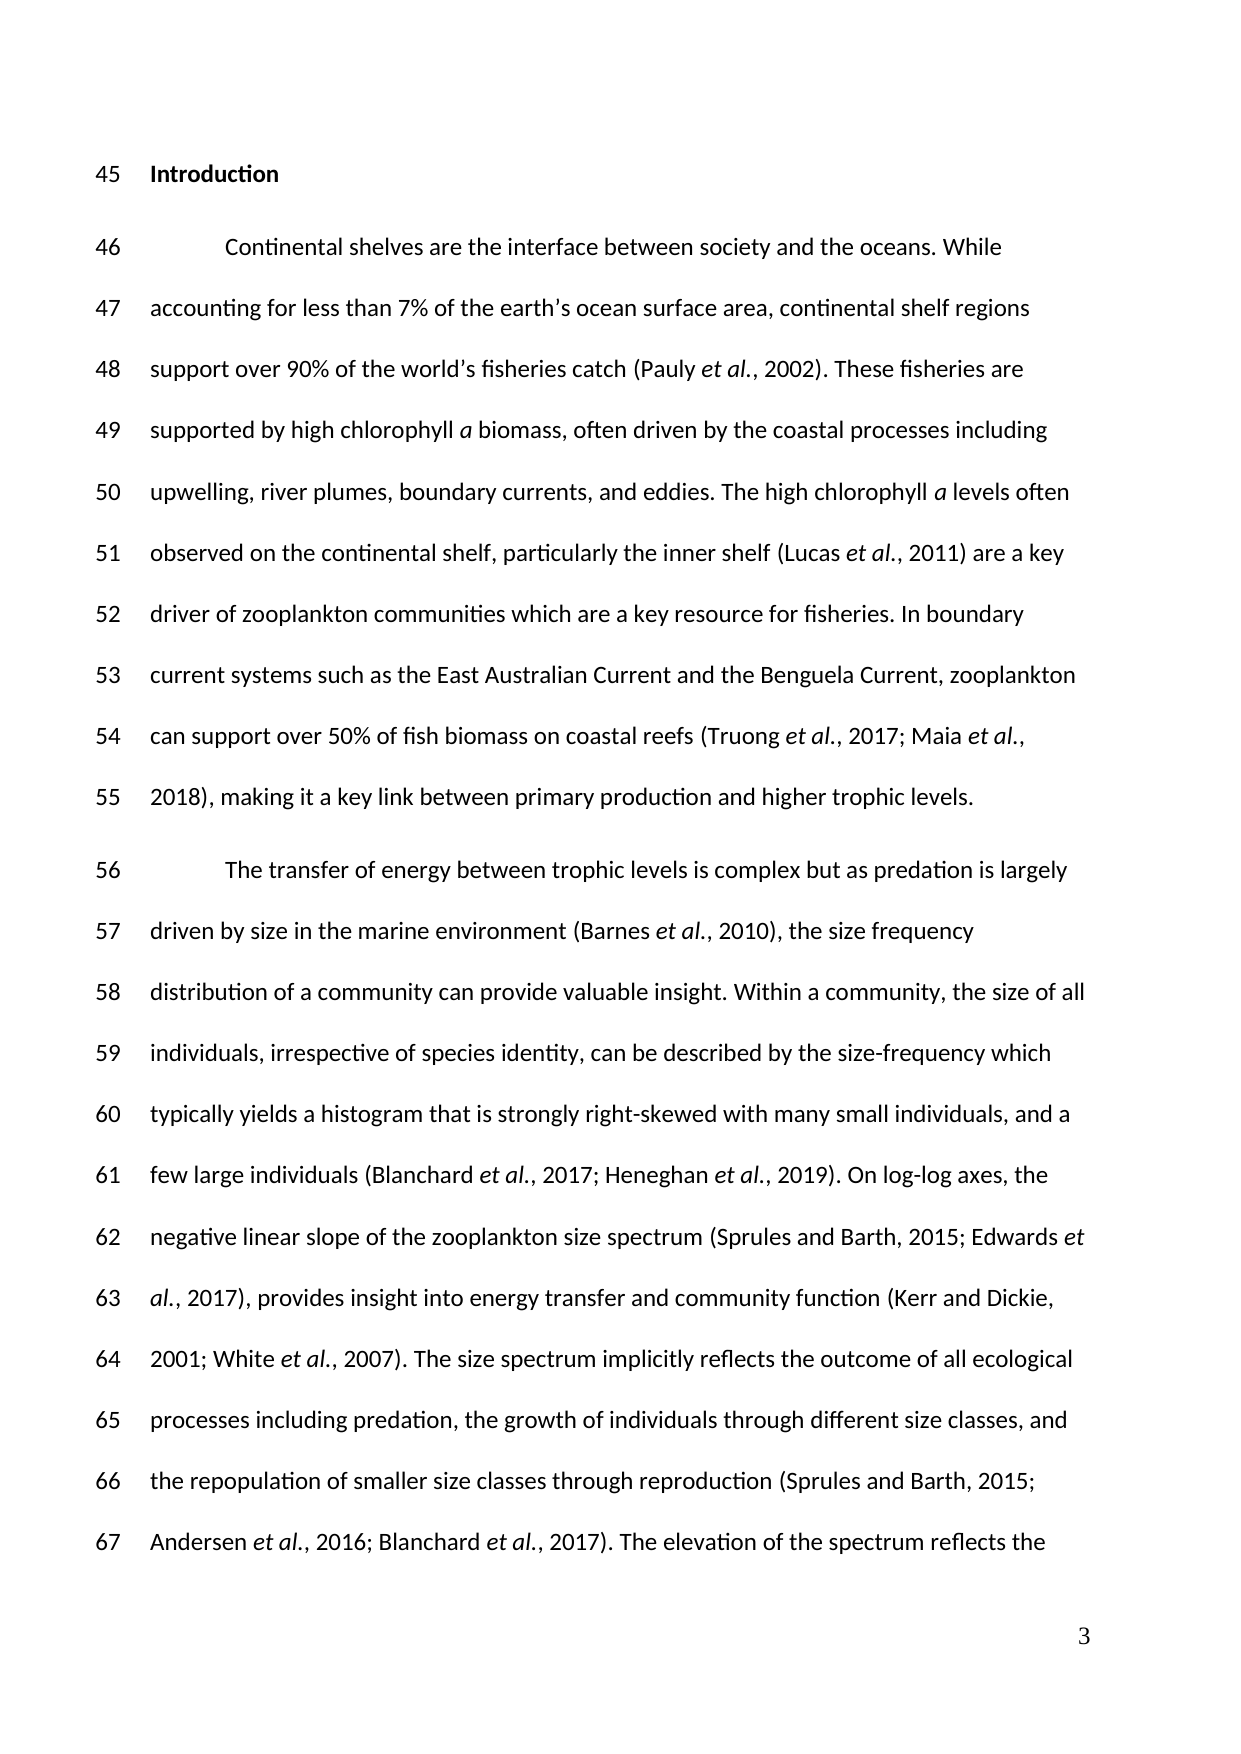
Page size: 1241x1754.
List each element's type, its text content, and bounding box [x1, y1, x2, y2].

subtitle Introduction [150, 158, 1090, 188]
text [150, 854, 1090, 1556]
text Continental shelves are the interface between society and the oceans. While accounting for less than 7% of the earth’s ocean surface area, continental shelf regions support over 90% of the world’s fisheries catch (Pauly et al., 2002). These fisheries are supported by high chlorophyll a biomass, often driven by the coastal processes including upwelling, river plumes, boundary currents, and eddies. The high chlorophyll a levels often observed on the continental shelf, particularly the inner shelf (Lucas et al., 2011) are a key driver of zooplankton communities which are a key resource for fisheries. In boundary current systems such as the East Australian Current and the Benguela Current, zooplankton can support over 50% of fish biomass on coastal reefs (Truong et al., 2017; Maia et al., 2018), making it a key link between primary production and higher trophic levels. [150, 231, 1090, 811]
